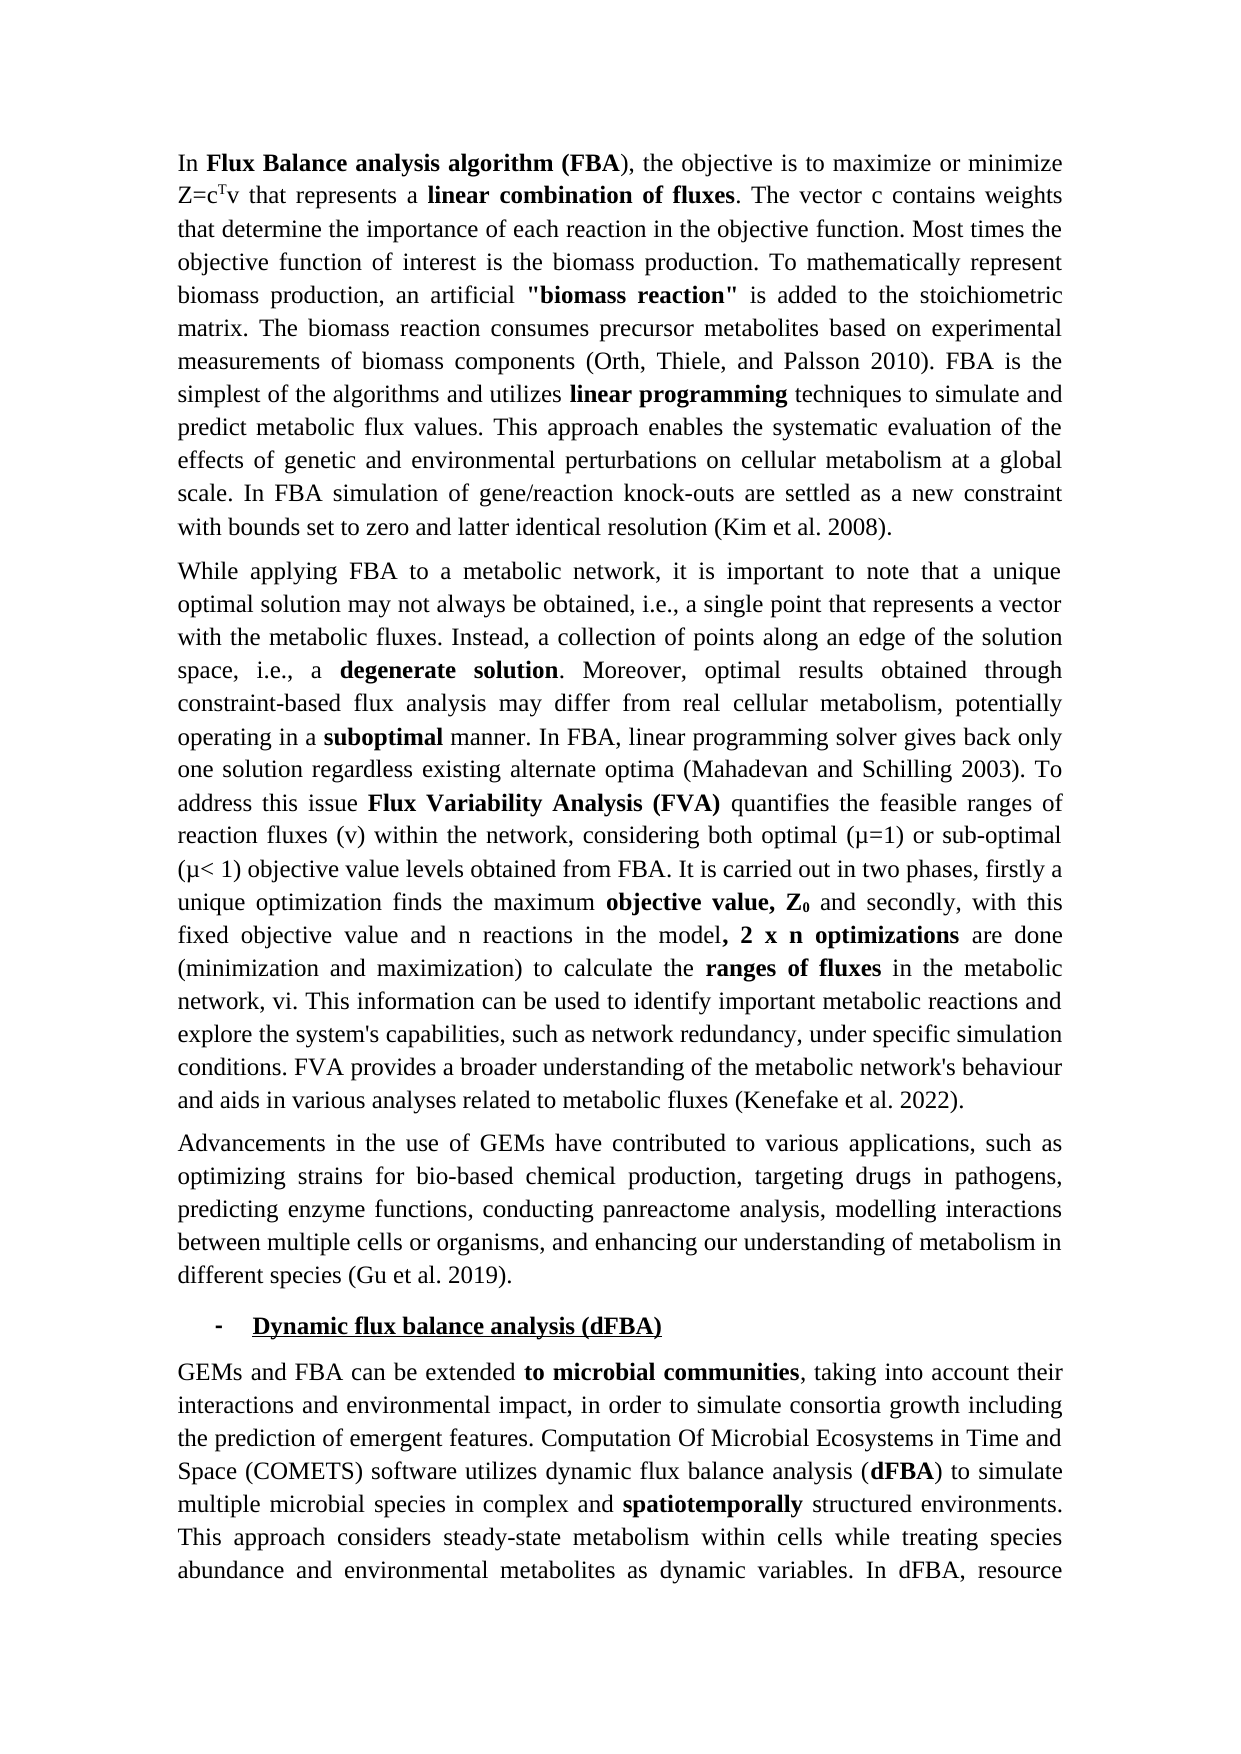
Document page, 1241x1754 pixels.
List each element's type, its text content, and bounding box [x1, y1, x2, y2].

text Advancements in the use of GEMs have contributed to various applications, such as optimizing strains for bio-based chemical production, targeting drugs in pathogens, predicting enzyme functions, conducting panreactome analysis, modelling interactions between multiple cells or organisms, and enhancing our understanding of metabolism in different species (Gu et al. 2019). [177, 1128, 1063, 1289]
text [177, 1357, 1063, 1584]
text In Flux Balance analysis algorithm (FBA), the objective is to maximize or minimize Z=cTv that represents a linear combination of fluxes. The vector c contains weights that determine the importance of each reaction in the objective function. Most times the objective function of interest is the biomass production. To mathematically represent biomass production, an artificial "biomass reaction" is added to the stoichiometric matrix. The biomass reaction consumes precursor metabolites based on experimental measurements of biomass components (Orth, Thiele, and Palsson 2010). FBA is the simplest of the algorithms and utilizes linear programming techniques to simulate and predict metabolic flux values. This approach enables the systematic evaluation of the effects of genetic and environmental perturbations on cellular metabolism at a global scale. In FBA simulation of gene/reaction knock-outs are settled as a new constraint with bounds set to zero and latter identical resolution (Kim et al. 2008). [177, 148, 1063, 542]
list Dynamic flux balance analysis (dFBA) [215, 1310, 1063, 1341]
text While applying FBA to a metabolic network, it is important to note that a unique optimal solution may not always be obtained, i.e., a single point that represents a vector with the metabolic fluxes. Instead, a collection of points along an edge of the solution space, i.e., a degenerate solution. Moreover, optimal results obtained through constraint-based flux analysis may differ from real cellular metabolism, potentially operating in a suboptimal manner. In FBA, linear programming solver gives back only one solution regardless existing alternate optima (Mahadevan and Schilling 2003). To address this issue Flux Variability Analysis (FVA) quantifies the feasible ranges of reaction fluxes (v) within the network, considering both optimal (µ=1) or sub-optimal (µ< 1) objective value levels obtained from FBA. It is carried out in two phases, firstly a unique optimization finds the maximum objective value, Z0 and secondly, with this fixed objective value and n reactions in the model, 2 x n optimizations are done (minimization and maximization) to calculate the ranges of fluxes in the metabolic network, vi. This information can be used to identify important metabolic reactions and explore the system's capabilities, such as network redundancy, under specific simulation conditions. FVA provides a broader understanding of the metabolic network's behaviour and aids in various analyses related to metabolic fluxes (Kenefake et al. 2022). [177, 556, 1063, 1113]
